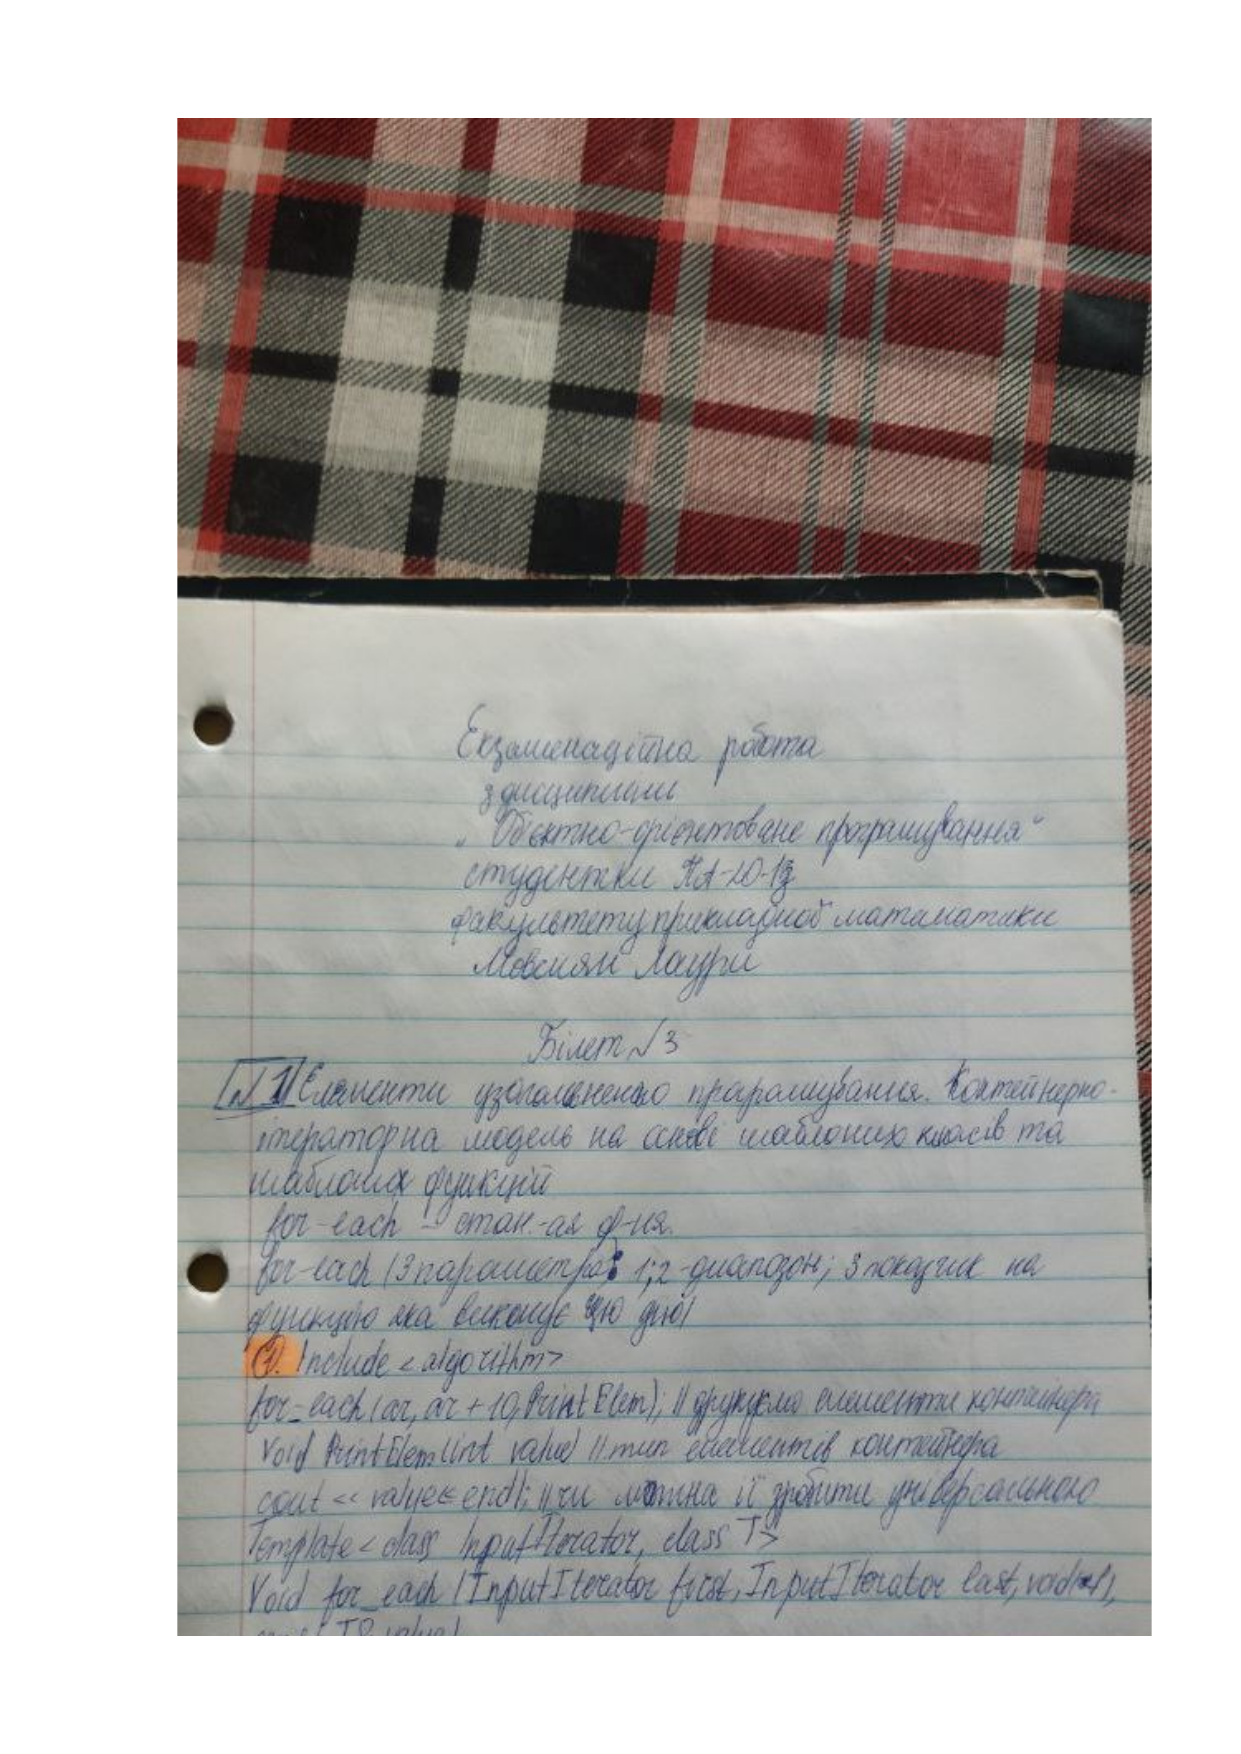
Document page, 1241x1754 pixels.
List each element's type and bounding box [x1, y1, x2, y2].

picture [177, 118, 1152, 1636]
